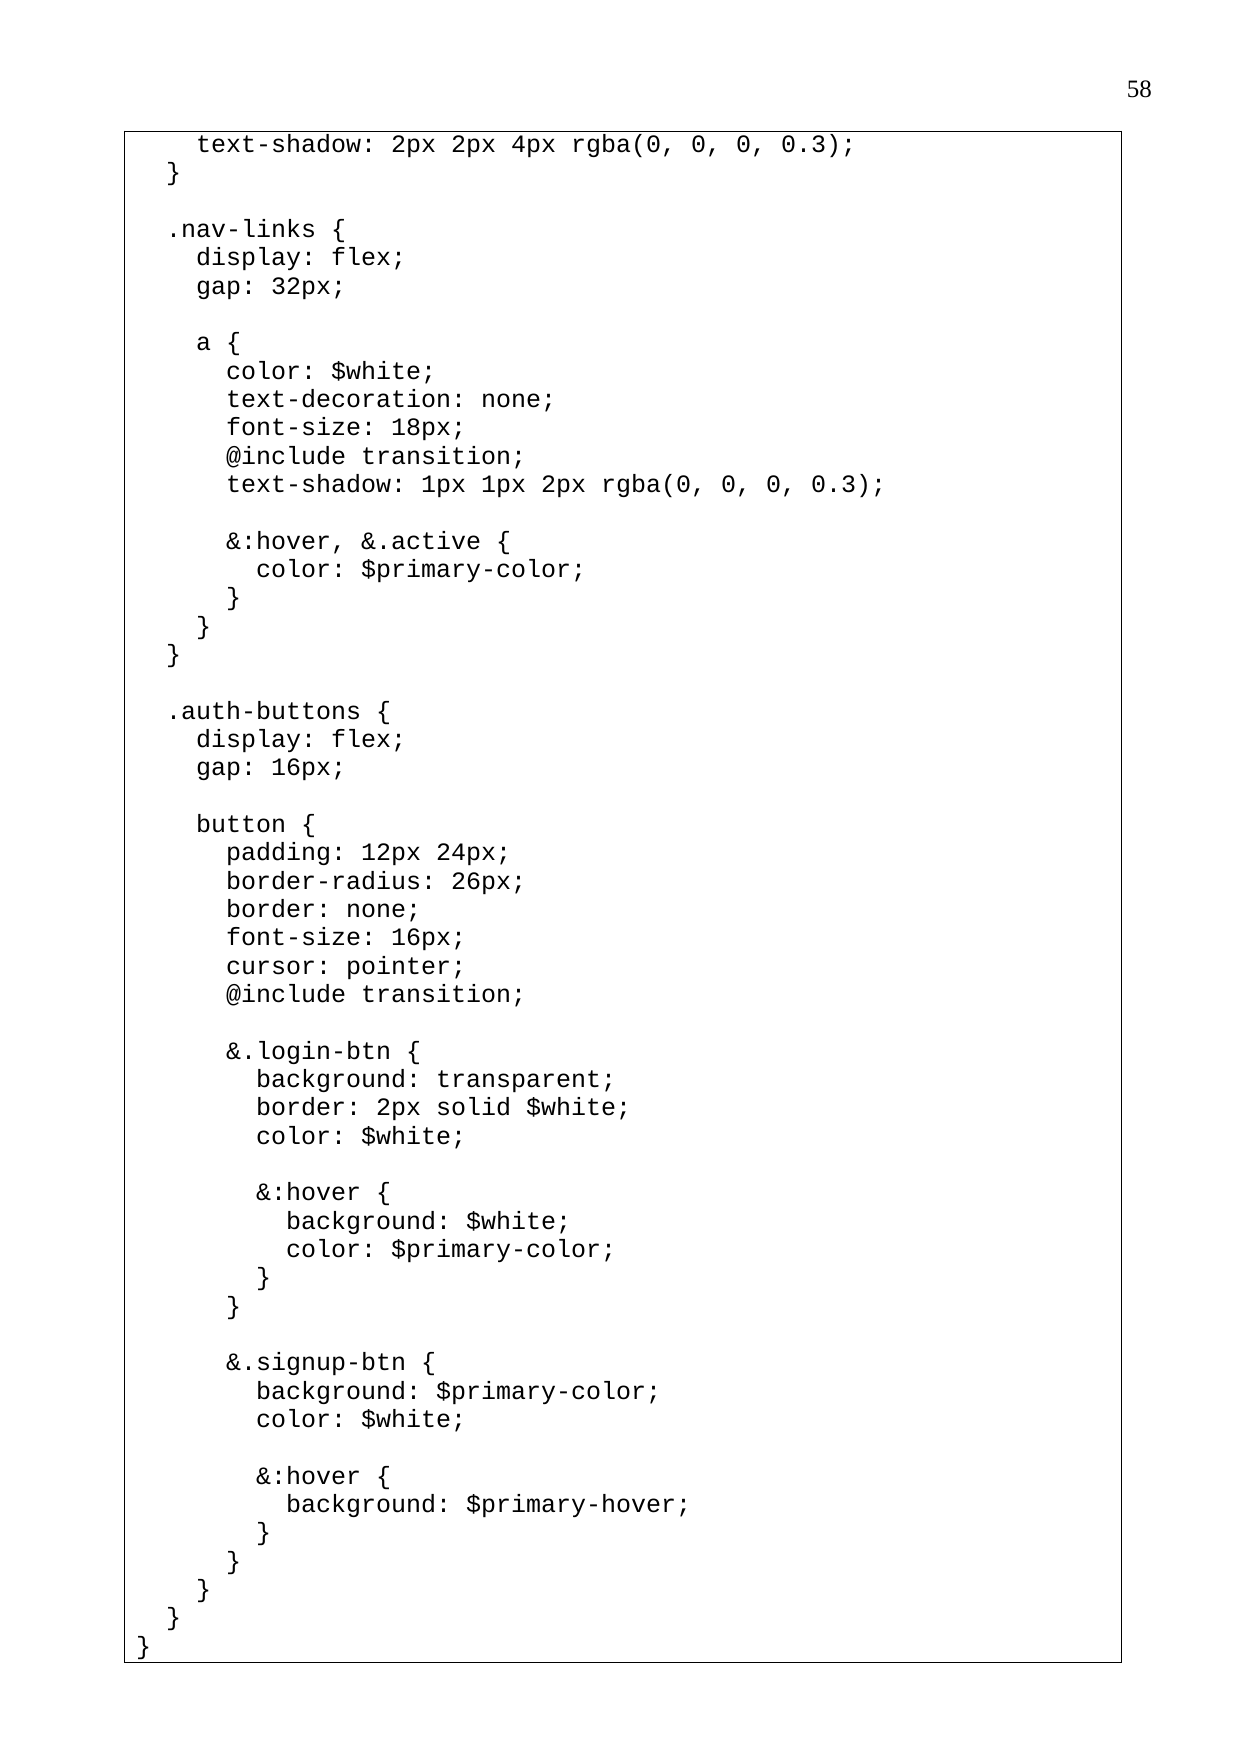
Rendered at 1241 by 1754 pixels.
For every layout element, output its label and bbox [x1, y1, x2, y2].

table_header [125, 132, 1121, 1662]
